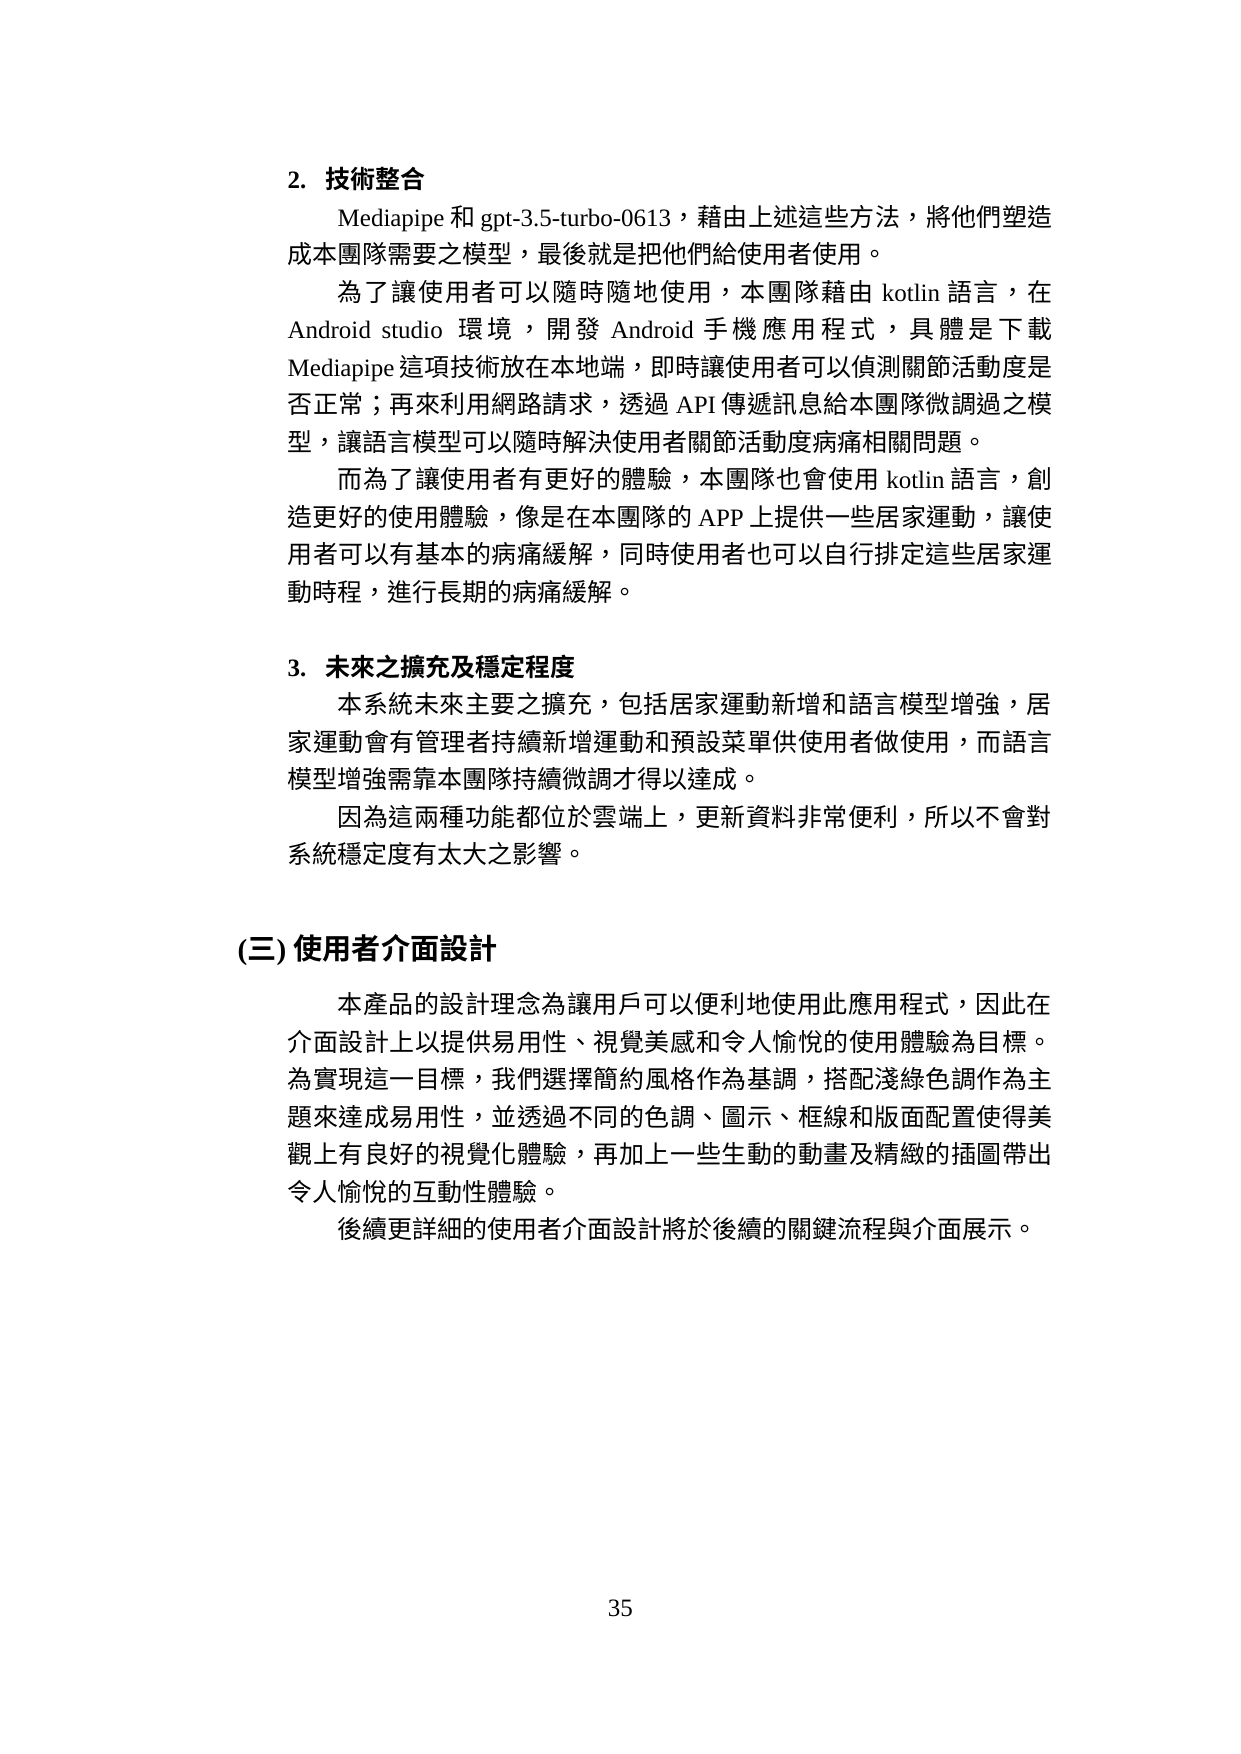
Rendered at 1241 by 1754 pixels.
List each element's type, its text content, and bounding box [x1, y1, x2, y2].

list 未來之擴充及穩定程度 [287, 647, 1053, 684]
text 後續更詳細的使用者介面設計將於後續的關鍵流程與介面展示。 [187, 1209, 1053, 1247]
text 本產品的設計理念為讓用戶可以便利地使用此應用程式，因此在介面設計上以提供易用性、視覺美感和令人愉悅的使用體驗為目標。為實現這一目標，我們選擇簡約風格作為基調，搭配淺綠色調作為主題來達成易用性，並透過不同的色調、圖示、框線和版面配置使得美觀上有良好的視覺化體驗，再加上一些生動的動畫及精緻的插圖帶出令人愉悅的互動性體驗。 [287, 984, 1053, 1209]
text 而為了讓使用者有更好的體驗，本團隊也會使用kotlin語言，創造更好的使用體驗，像是在本團隊的APP上提供一些居家運動，讓使用者可以有基本的病痛緩解，同時使用者也可以自行排定這些居家運動時程，進行長期的病痛緩解。 [287, 459, 1053, 609]
text 因為這兩種功能都位於雲端上，更新資料非常便利，所以不會對系統穩定度有太大之影響。 [287, 797, 1053, 872]
text (三) 使用者介面設計 [187, 909, 1053, 984]
text Mediapipe和gpt-3.5-turbo-0613，藉由上述這些方法，將他們塑造成本團隊需要之模型，最後就是把他們給使用者使用。 [287, 197, 1053, 272]
text 為了讓使用者可以隨時隨地使用，本團隊藉由kotlin語言，在Android studio 環境，開發Android手機應用程式，具體是下載Mediapipe這項技術放在本地端，即時讓使用者可以偵測關節活動度是否正常；再來利用網路請求，透過API傳遞訊息給本團隊微調過之模型，讓語言模型可以隨時解決使用者關節活動度病痛相關問題。 [287, 272, 1053, 459]
list 技術整合 [287, 159, 1053, 197]
text 本系統未來主要之擴充，包括居家運動新增和語言模型增強，居家運動會有管理者持續新增運動和預設菜單供使用者做使用，而語言模型增強需靠本團隊持續微調才得以達成。 [287, 684, 1053, 797]
